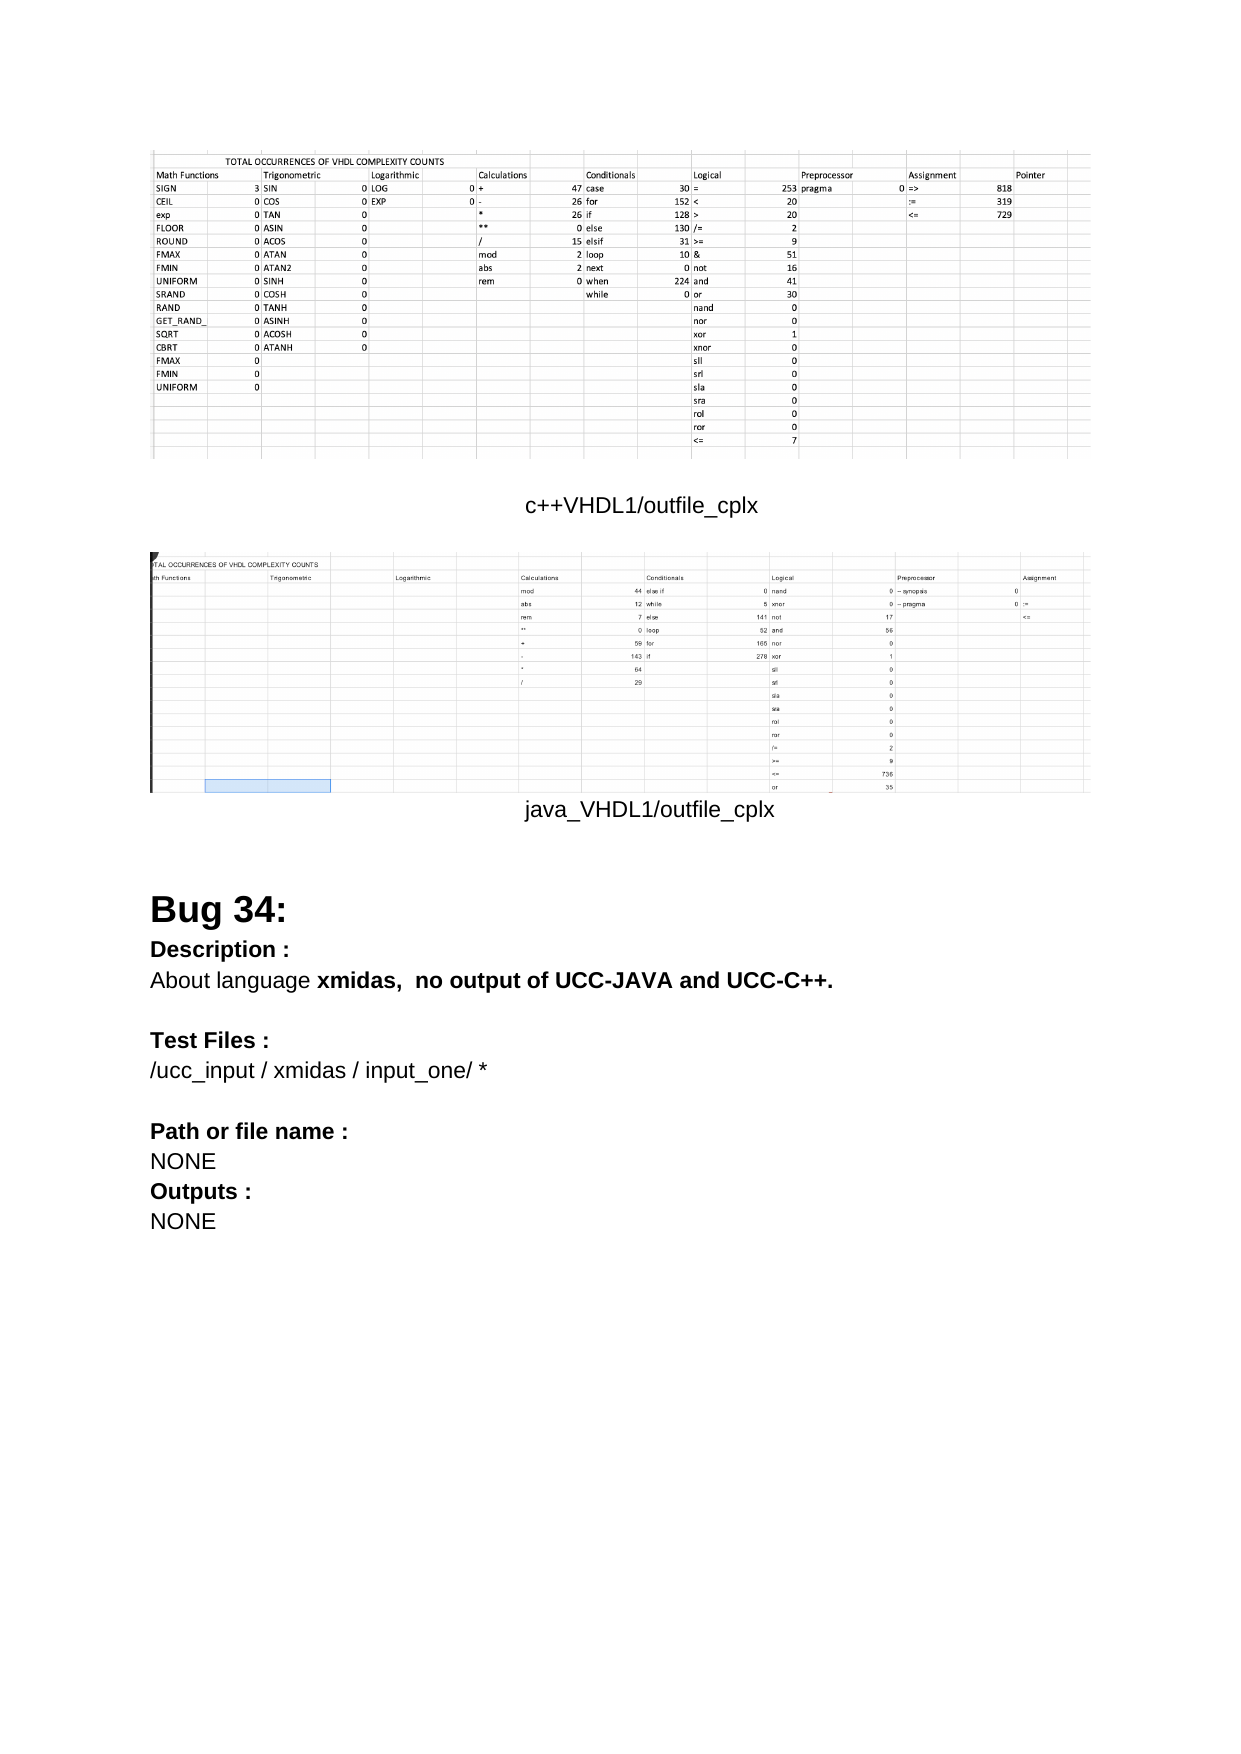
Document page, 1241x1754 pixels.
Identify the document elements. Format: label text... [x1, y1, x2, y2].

text Path or file name : [150, 1118, 1090, 1144]
text About language xmidas, no output of UCC-JAVA and UCC-C++. [150, 967, 1090, 993]
text java_VHDL1/outfile_cplx [450, 796, 1090, 823]
text Outputs : [150, 1178, 1090, 1204]
text /ucc_input / xmidas / input_one/ * [150, 1057, 1090, 1084]
text c++VHDL1/outfile_cplx [450, 492, 1090, 519]
text Bug 34: [150, 887, 1090, 930]
picture [150, 552, 1091, 793]
picture [150, 150, 1091, 459]
text Description : [150, 936, 1090, 963]
text NONE [150, 1148, 1090, 1174]
text NONE [150, 1208, 1090, 1235]
text Test Files : [150, 1027, 1090, 1053]
